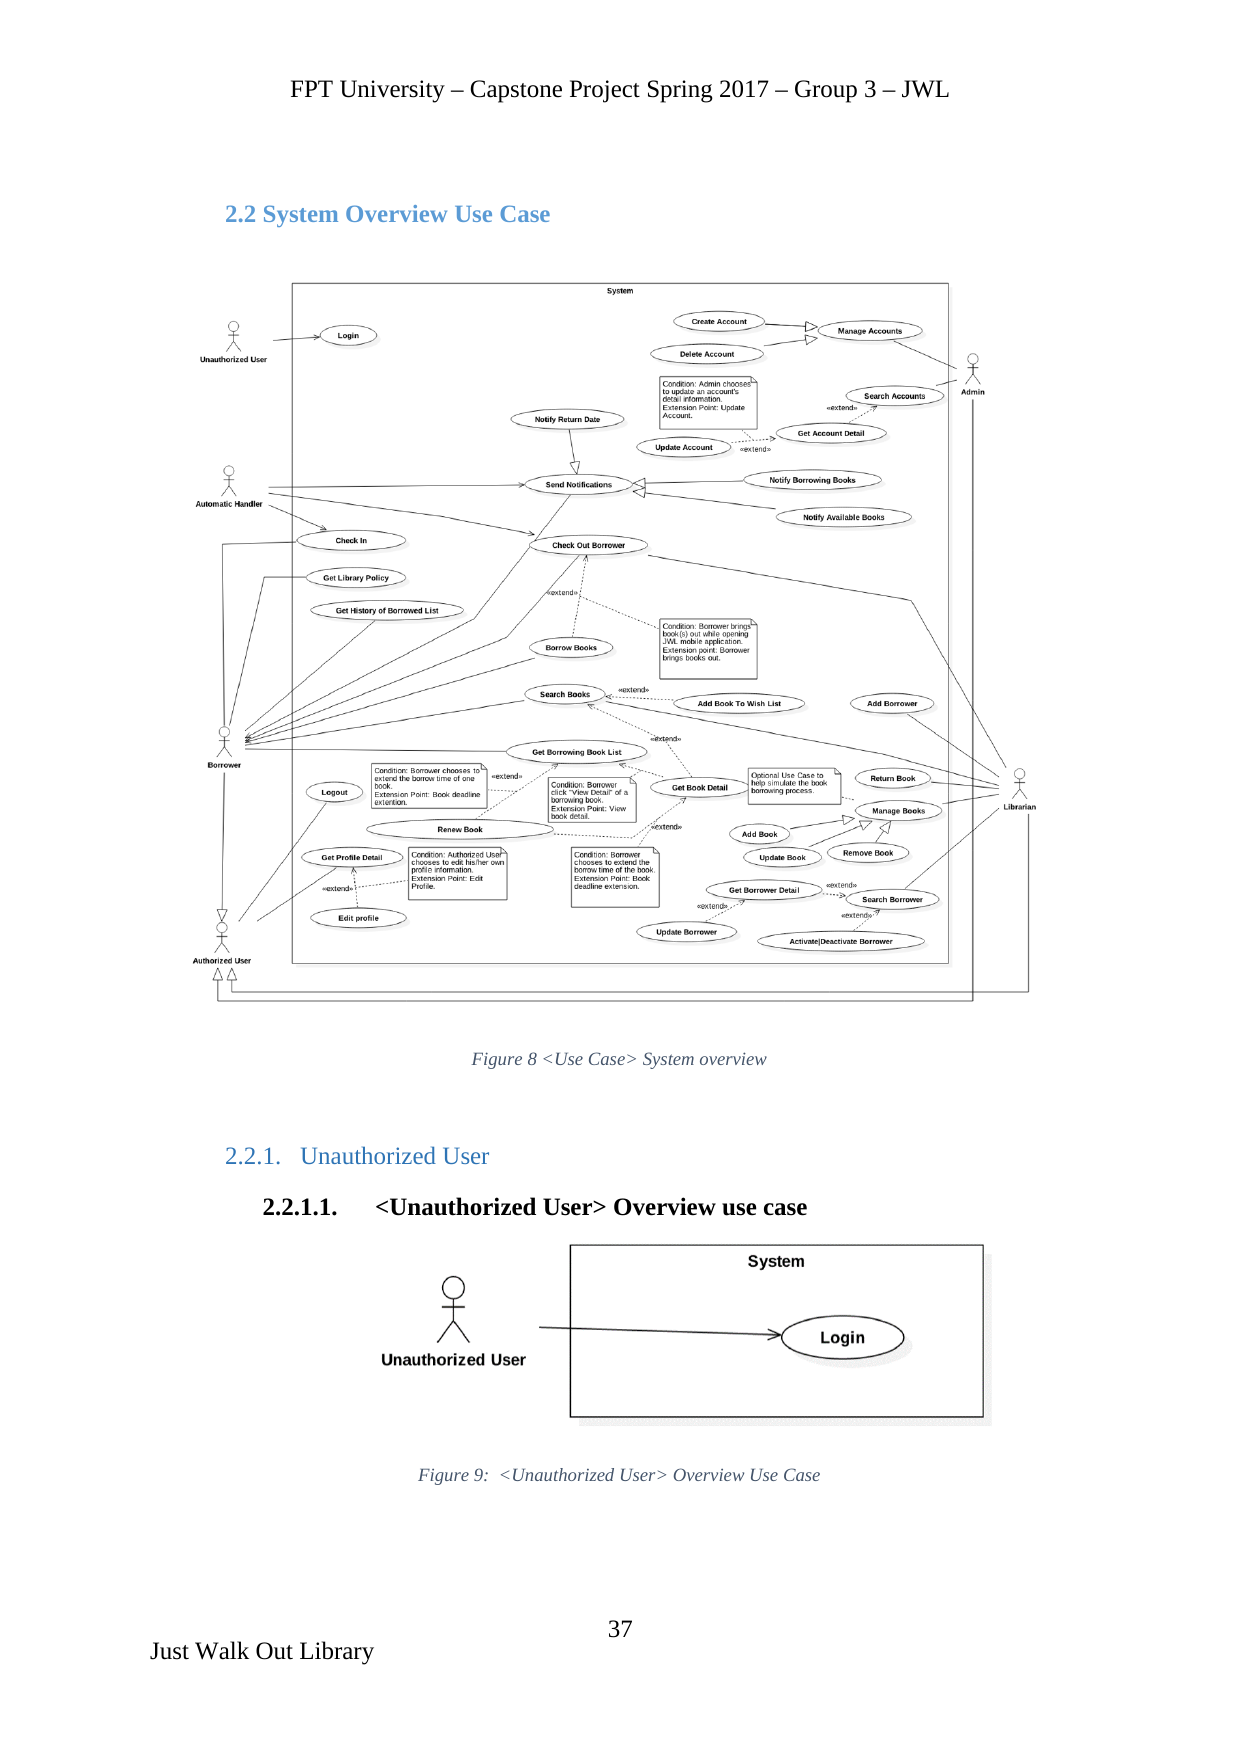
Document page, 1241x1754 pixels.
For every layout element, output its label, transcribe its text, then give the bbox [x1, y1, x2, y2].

subtitle Unauthorized User [225, 1141, 1090, 1169]
subtitle <Unauthorized User> Overview use case [262, 1192, 1090, 1221]
picture [150, 277, 1090, 1030]
picture [375, 1222, 1028, 1446]
subtitle System Overview Use Case [225, 199, 1090, 228]
